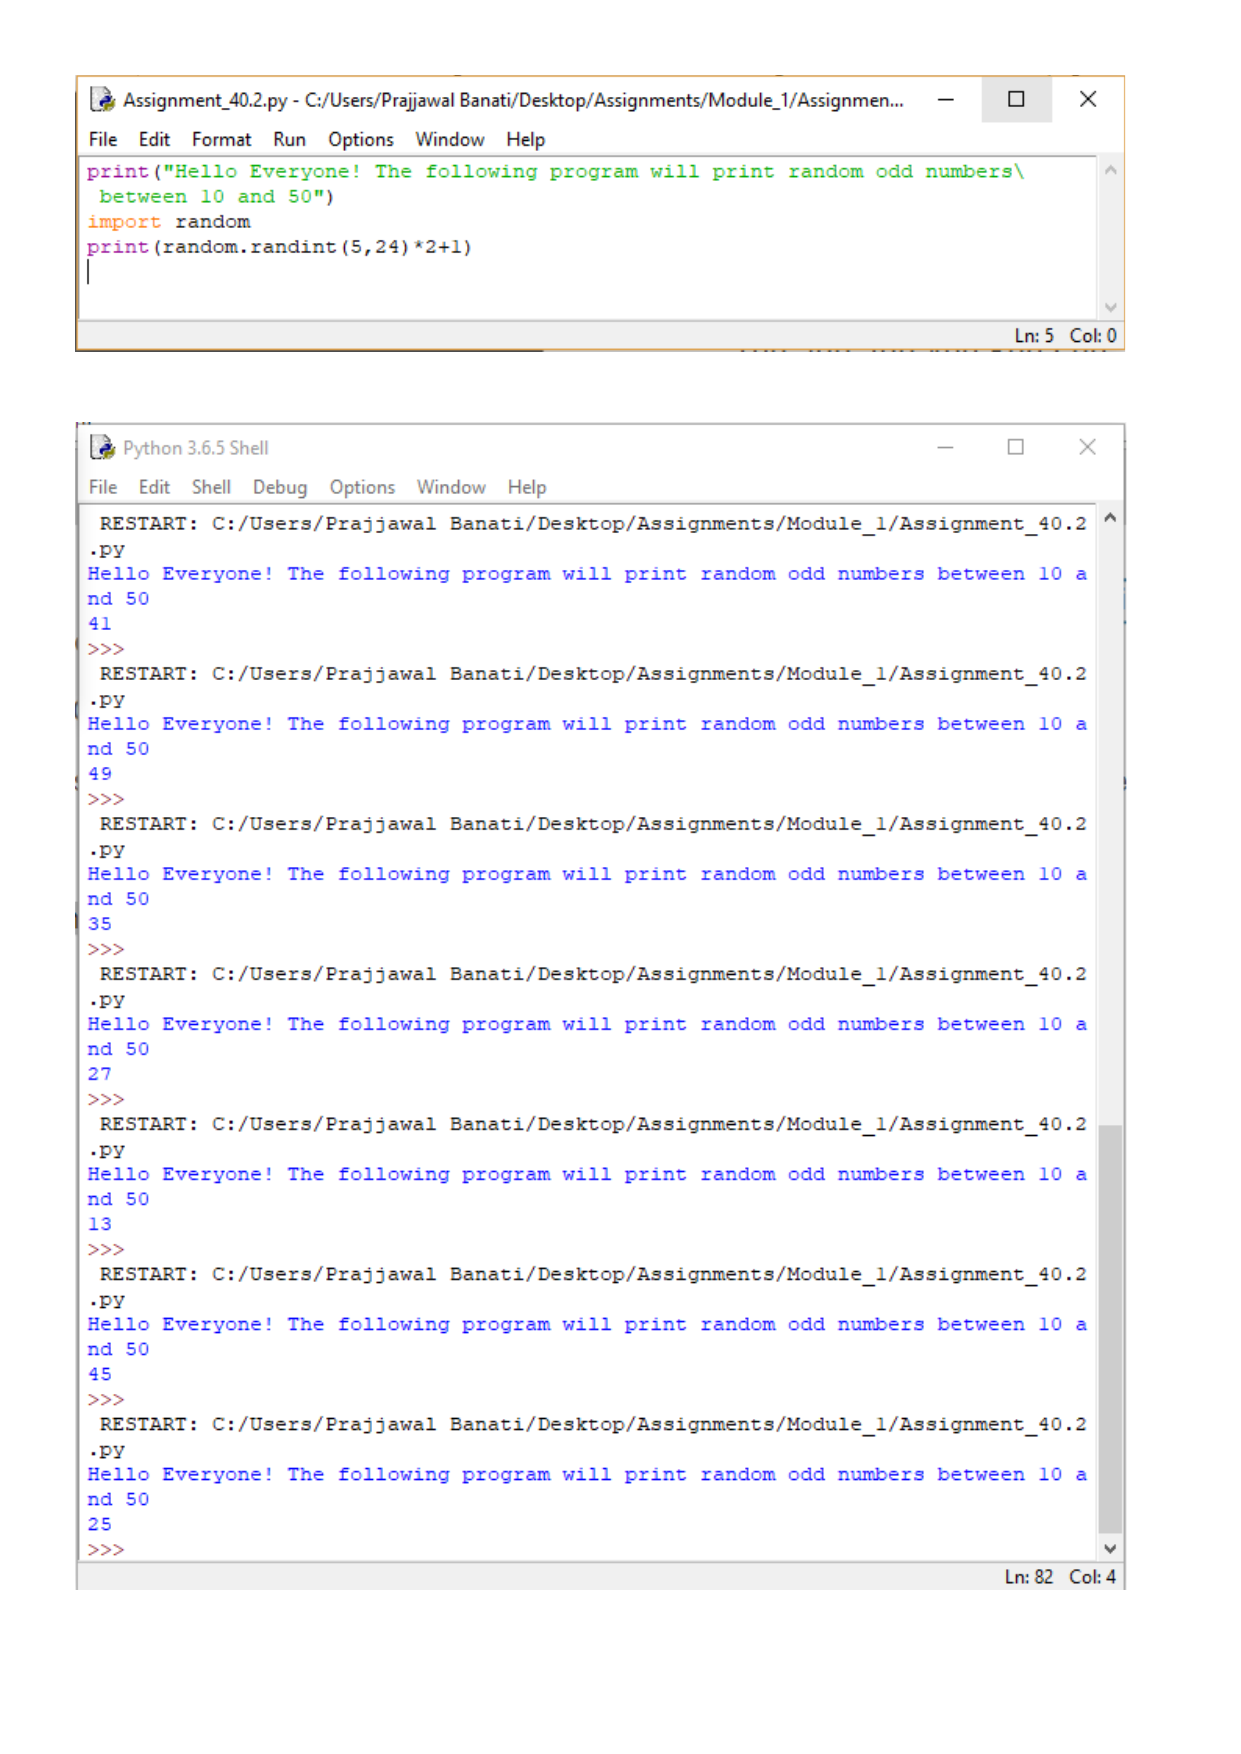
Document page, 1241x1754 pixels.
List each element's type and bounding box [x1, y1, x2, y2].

picture [75, 422, 1127, 1590]
picture [75, 75, 1125, 352]
